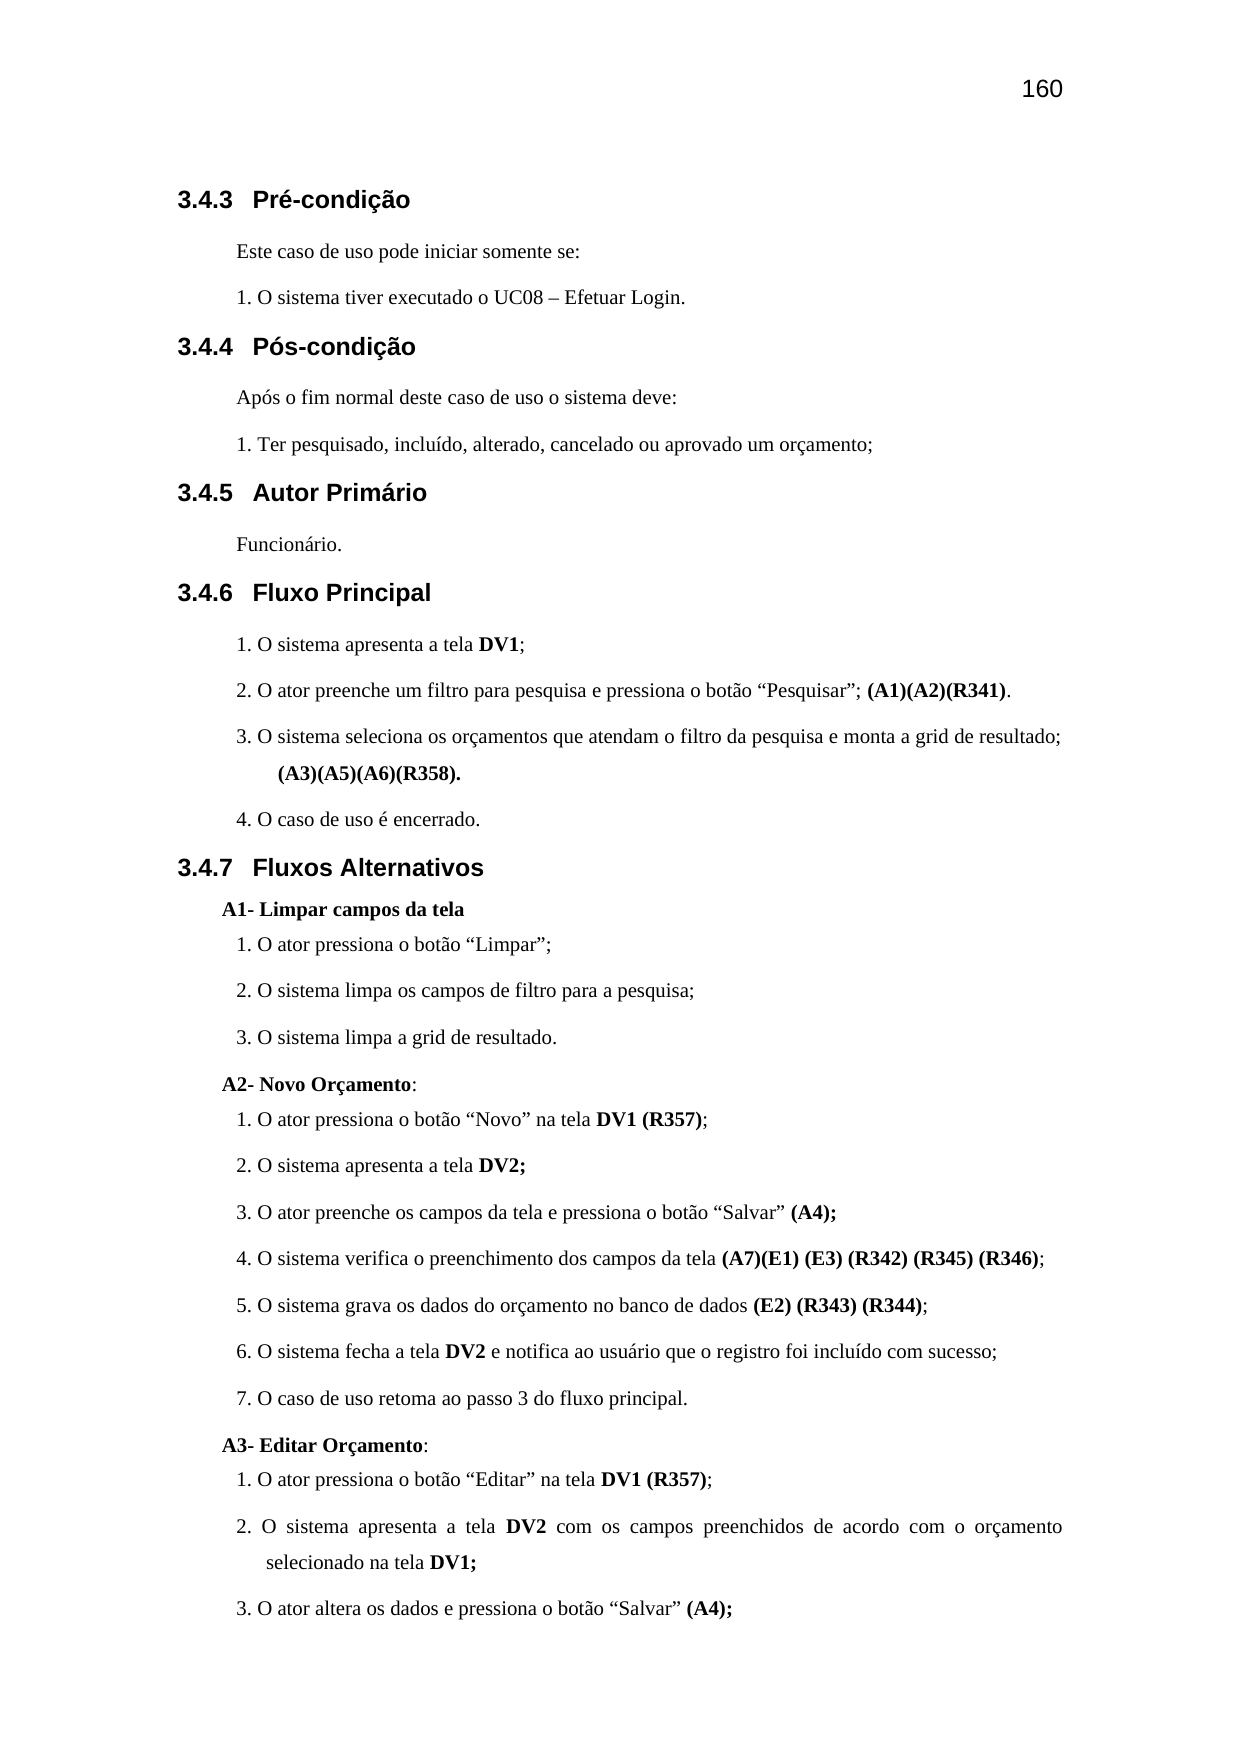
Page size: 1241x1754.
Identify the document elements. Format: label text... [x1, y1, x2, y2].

text 6. O sistema fecha a tela DV2 e notifica ao usuário que o registro foi incluído com sucesso; [236, 1339, 1063, 1363]
text 1. O sistema tiver executado o UC08 – Efetuar Login. [236, 285, 1063, 309]
text Fluxos Alternativos [177, 853, 1063, 882]
text 7. O caso de uso retoma ao passo 3 do fluxo principal. [236, 1385, 1063, 1409]
text 1. O sistema apresenta a tela DV1; [236, 631, 1063, 656]
text A3- Editar Orçamento: [177, 1432, 1063, 1457]
text 2. O sistema limpa os campos de filtro para a pesquisa; [236, 978, 1063, 1002]
text 4. O caso de uso é encerrado. [236, 807, 1063, 831]
text 2. O ator preenche um filtro para pesquisa e pressiona o botão “Pesquisar”; (A1)(A2)(R341). [236, 678, 1063, 702]
text 3. O sistema limpa a grid de resultado. [236, 1025, 1063, 1049]
text 1. O ator pressiona o botão “Editar” na tela DV1 (R357); [236, 1467, 1063, 1491]
text 2. O sistema apresenta a tela DV2; [236, 1153, 1063, 1177]
text 1. O ator pressiona o botão “Limpar”; [236, 932, 1063, 956]
text Fluxo Principal [177, 578, 1063, 607]
text Funcionário. [236, 531, 1063, 556]
text 2. O sistema apresenta a tela DV2 com os campos preenchidos de acordo com o orçamento selecionado na tela DV1; [236, 1514, 1063, 1574]
text Este caso de uso pode iniciar somente se: [236, 238, 1063, 263]
text 4. O sistema verifica o preenchimento dos campos da tela (A7)(E1) (E3) (R342) (R345) (R346); [236, 1246, 1063, 1270]
text 3. O sistema seleciona os orçamentos que atendam o filtro da pesquisa e monta a grid de resultado; (A3)(A5)(A6)(R358). [236, 724, 1063, 784]
text Pós-condição [177, 331, 1063, 360]
text Após o fim normal deste caso de uso o sistema deve: [236, 385, 1063, 409]
text 3. O ator preenche os campos da tela e pressiona o botão “Salvar” (A4); [236, 1199, 1063, 1224]
text Autor Primário [177, 478, 1063, 507]
text A1- Limpar campos da tela [177, 896, 1063, 921]
text 5. O sistema grava os dados do orçamento no banco de dados (E2) (R343) (R344); [236, 1292, 1063, 1317]
text 1. O ator pressiona o botão “Novo” na tela DV1 (R357); [236, 1107, 1063, 1131]
text 3. O ator altera os dados e pressiona o botão “Salvar” (A4); [236, 1596, 1063, 1620]
text 1. Ter pesquisado, incluído, alterado, cancelado ou aprovado um orçamento; [236, 431, 1063, 456]
text Pré-condição [177, 185, 1063, 214]
text A2- Novo Orçamento: [177, 1071, 1063, 1096]
